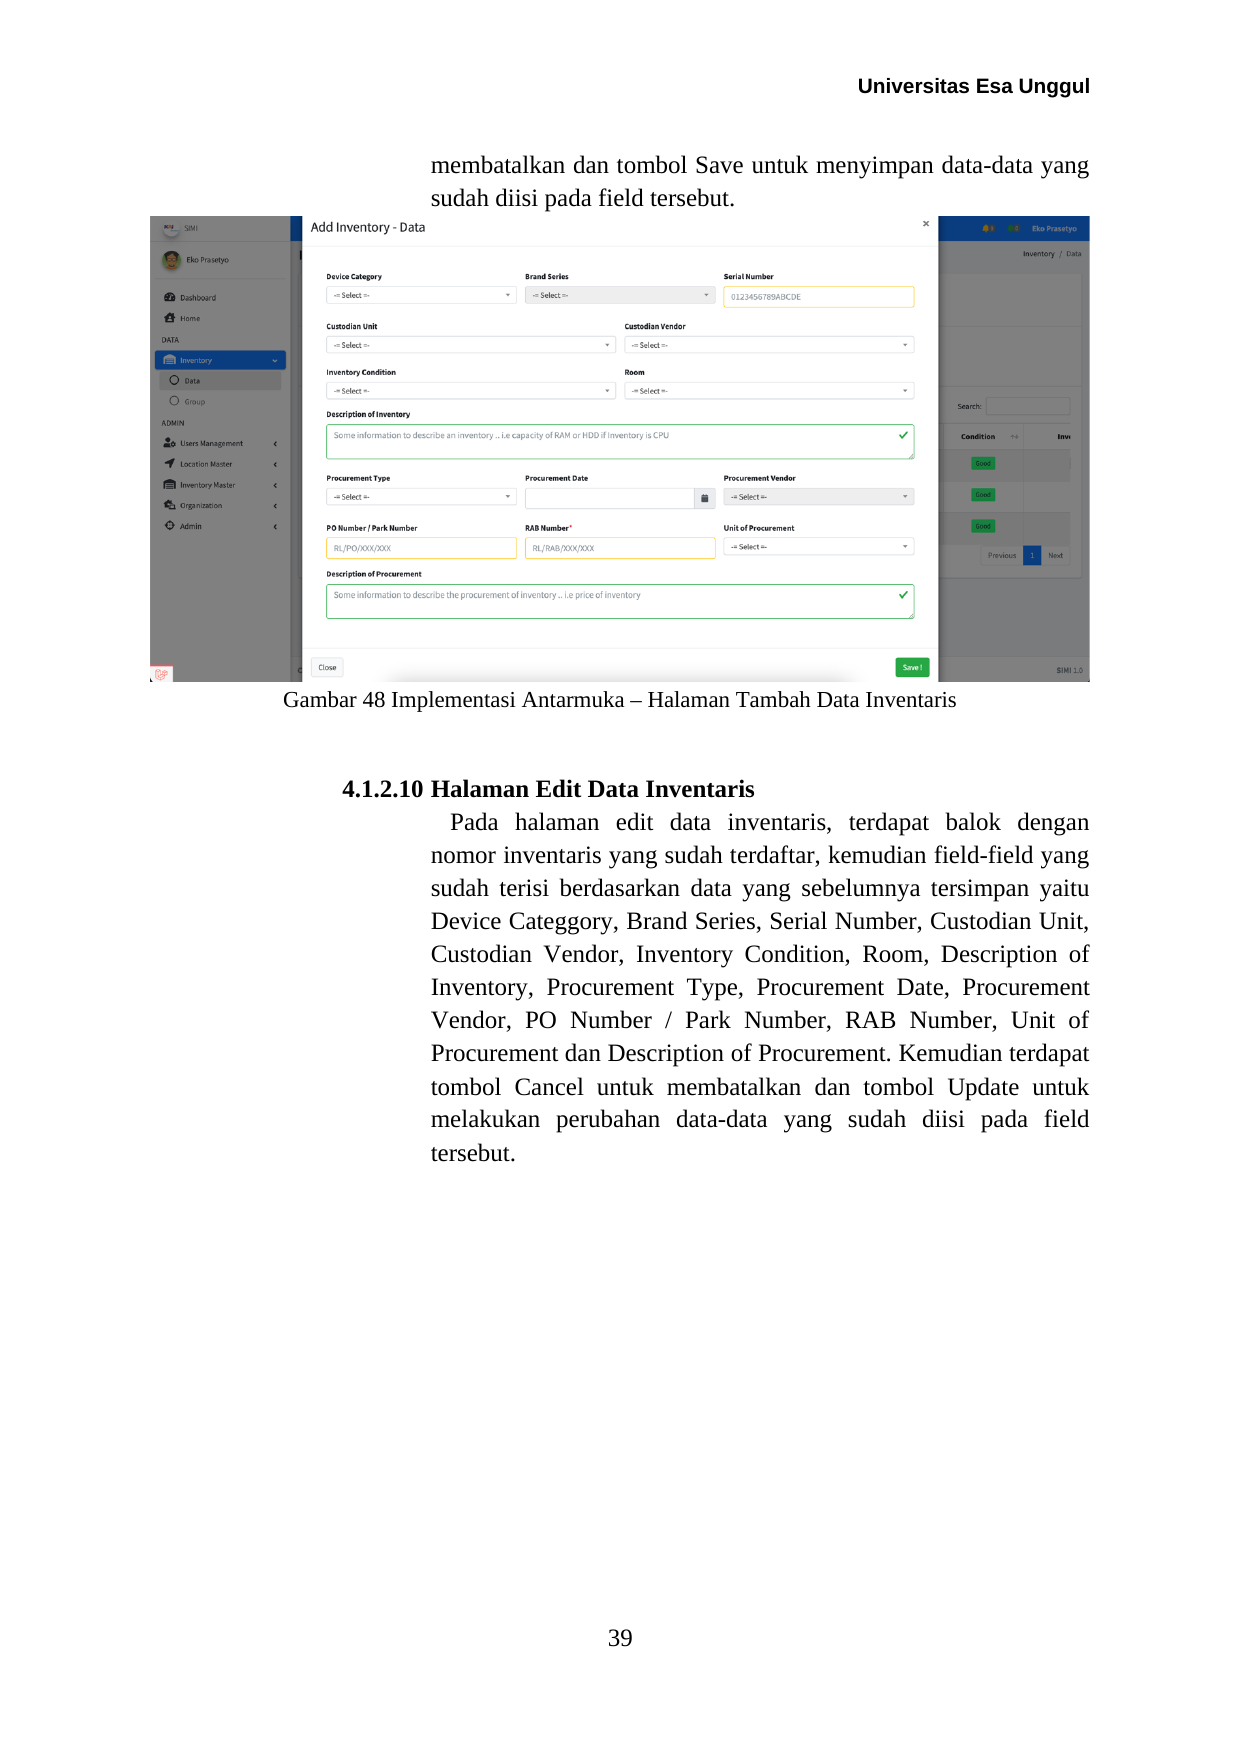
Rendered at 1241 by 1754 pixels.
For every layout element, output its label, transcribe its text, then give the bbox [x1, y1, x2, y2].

text Pada halaman edit data inventaris, terdapat balok dengan nomor inventaris yang sudah terdaftar, kemudian field-field yang sudah terisi berdasarkan data yang sebelumnya tersimpan yaitu Device Categgory, Brand Series, Serial Number, Custodian Unit, Custodian Vendor, Inventory Condition, Room, Description of Inventory, Procurement Type, Procurement Date, Procurement Vendor, PO Number / Park Number, RAB Number, Unit of Procurement dan Description of Procurement. Kemudian terdapat tombol Cancel untuk membatalkan dan tombol Update untuk melakukan perubahan data-data yang sudah diisi pada field tersebut. [431, 807, 1090, 1166]
subtitle Halaman Edit Data Inventaris [342, 774, 1090, 803]
text Gambar 48 Implementasi Antarmuka – Halaman Tambah Data Inventaris [150, 686, 1090, 712]
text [431, 150, 1090, 212]
picture [150, 216, 1090, 682]
